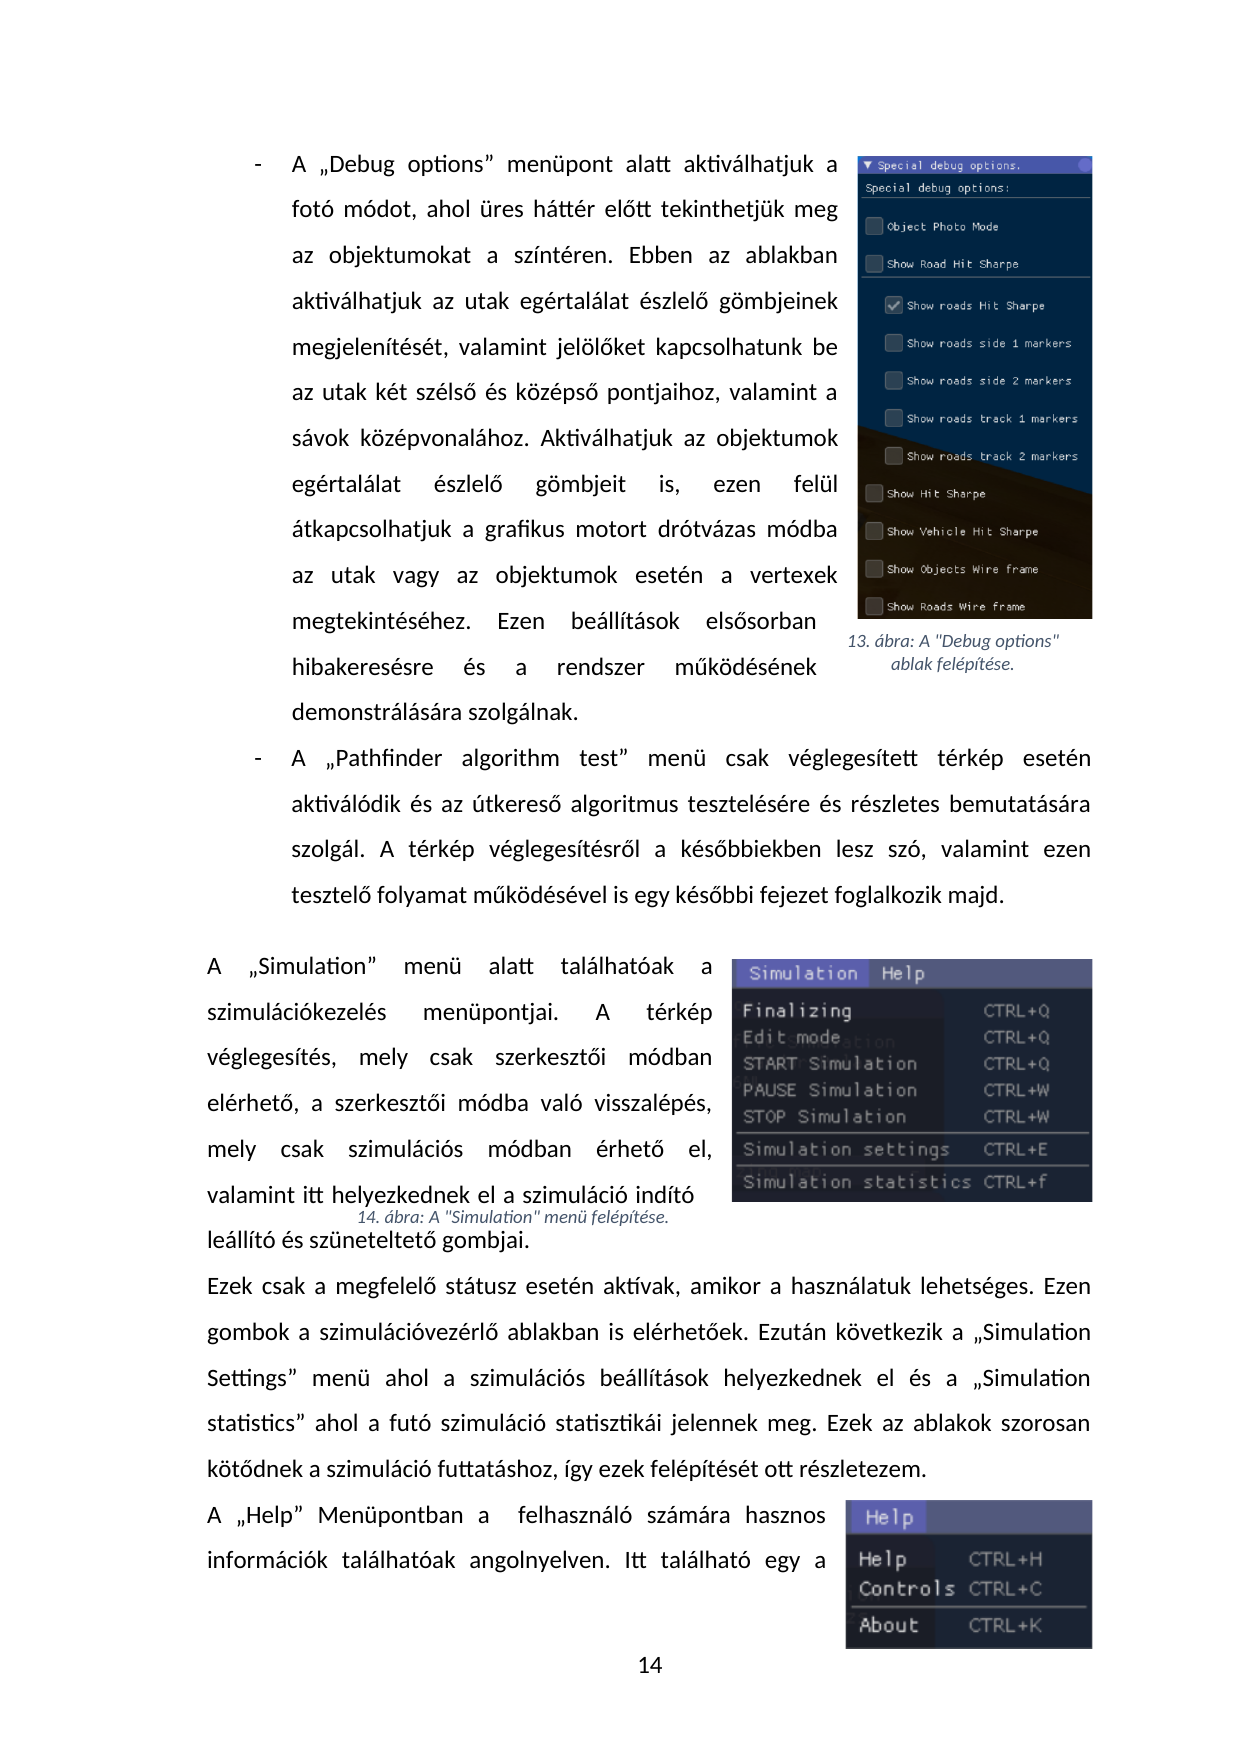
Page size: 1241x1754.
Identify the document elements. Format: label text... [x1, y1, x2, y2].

picture [845, 1500, 1093, 1649]
text Ezek csak a megfelelő státusz esetén aktívak, amikor a használatuk lehetséges. Ezen gombok a szimulációvezérlő ablakban is elérhetőek. Ezután következik a „Simulation Settings” menü ahol a szimulációs beállítások helyezkednek el és a „Simulation statistics” ahol a futó szimuláció statisztikái jelennek meg. Ezek az ablakok szorosan kötődnek a szimuláció futtatáshoz, így ezek felépítését ott részletezem. [207, 1270, 1092, 1484]
picture [857, 156, 1093, 619]
picture [731, 959, 1093, 1202]
list A „Debug options” menüpont alatt aktiválhatjuk a fotó módot, ahol üres háttér előtt tekinthetjük meg az objektumokat a színtéren. Ebben az ablakban aktiválhatjuk az utak egértalálat észlelő gömbjeinek megjelenítését, valamint jelölőket kapcsolhatunk be az utak két szélső és középső pontjaihoz, valamint a sávok középvonalához. Aktiválhatjuk az objektumok egértalálat észlelő gömbjeit is, ezen felül átkapcsolhatjuk a grafikus motort drótvázas módba az utak vagy az objektumok esetén a vertexek megtekintéséhez. Ezen beállítások elsősorban hibakeresésre és a rendszer működésének demonstrálására szolgálnak. [254, 148, 1092, 727]
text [207, 1499, 1092, 1575]
list A „Pathfinder algorithm test” menü csak véglegesített térkép esetén aktiválódik és az útkereső algoritmus tesztelésére és részletes bemutatására szolgál. A térkép véglegesítésről a későbbiekben lesz szó, valamint ezen tesztelő folyamat működésével is egy későbbi fejezet foglalkozik majd. [254, 742, 1092, 910]
